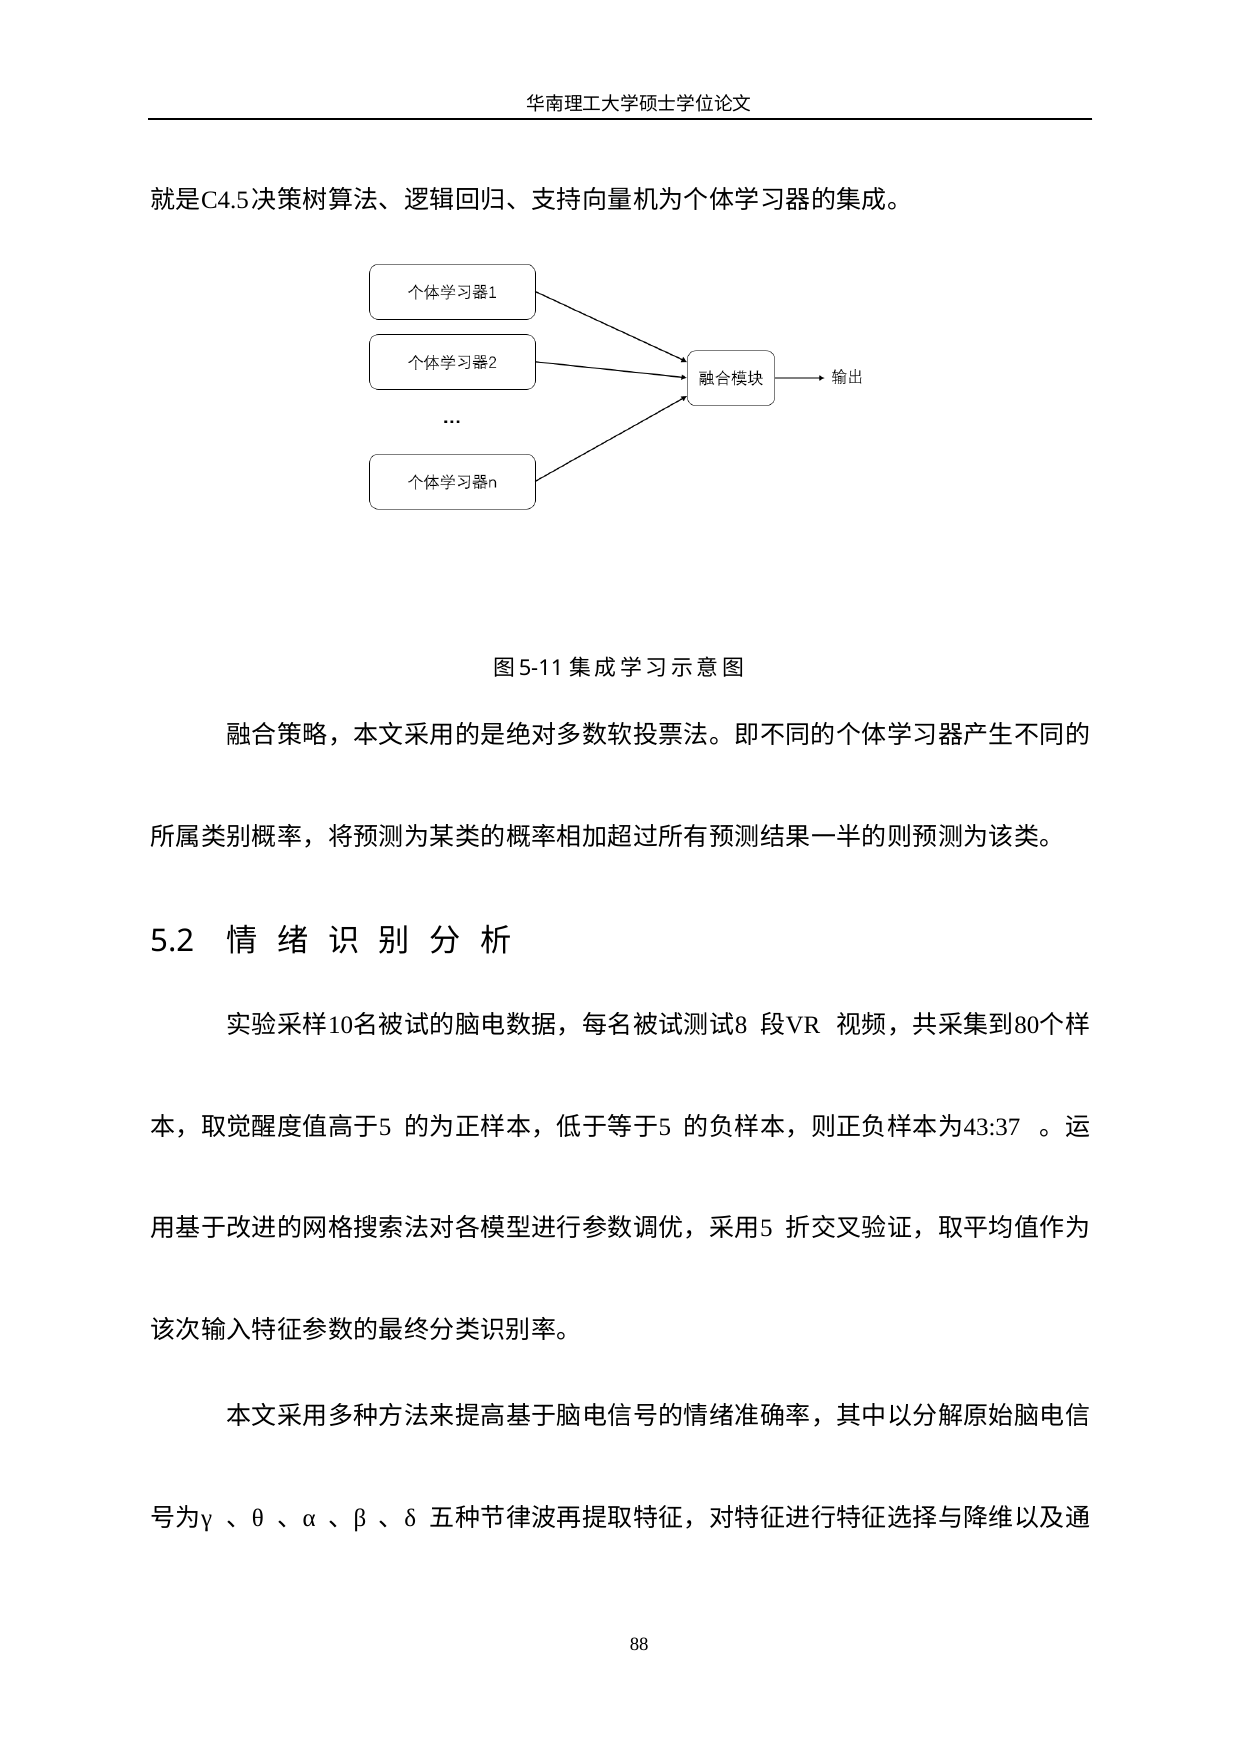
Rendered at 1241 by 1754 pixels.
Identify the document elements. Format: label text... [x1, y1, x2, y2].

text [150, 1380, 1090, 1550]
subtitle 5.2 情绪识别分析 [150, 903, 1090, 971]
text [150, 164, 1090, 232]
picture [366, 258, 869, 513]
text 融合策略，本文采用的是绝对多数软投票法。即不同的个体学习器产生不同的所属类别概率，将预测为某类的概率相加超过所有预测结果一半的则预测为该类。 [150, 698, 1090, 868]
text 实验采样10名被试的脑电数据，每名被试测试8段VR视频，共采集到80个样本，取觉醒度值高于5的为正样本，低于等于5的负样本，则正负样本为43:37。运用基于改进的网格搜索法对各模型进行参数调优，采用5折交叉验证，取平均值作为该次输入特征参数的最终分类识别率。 [150, 988, 1090, 1362]
text 图5-11 集成学习示意图 [150, 649, 1090, 683]
